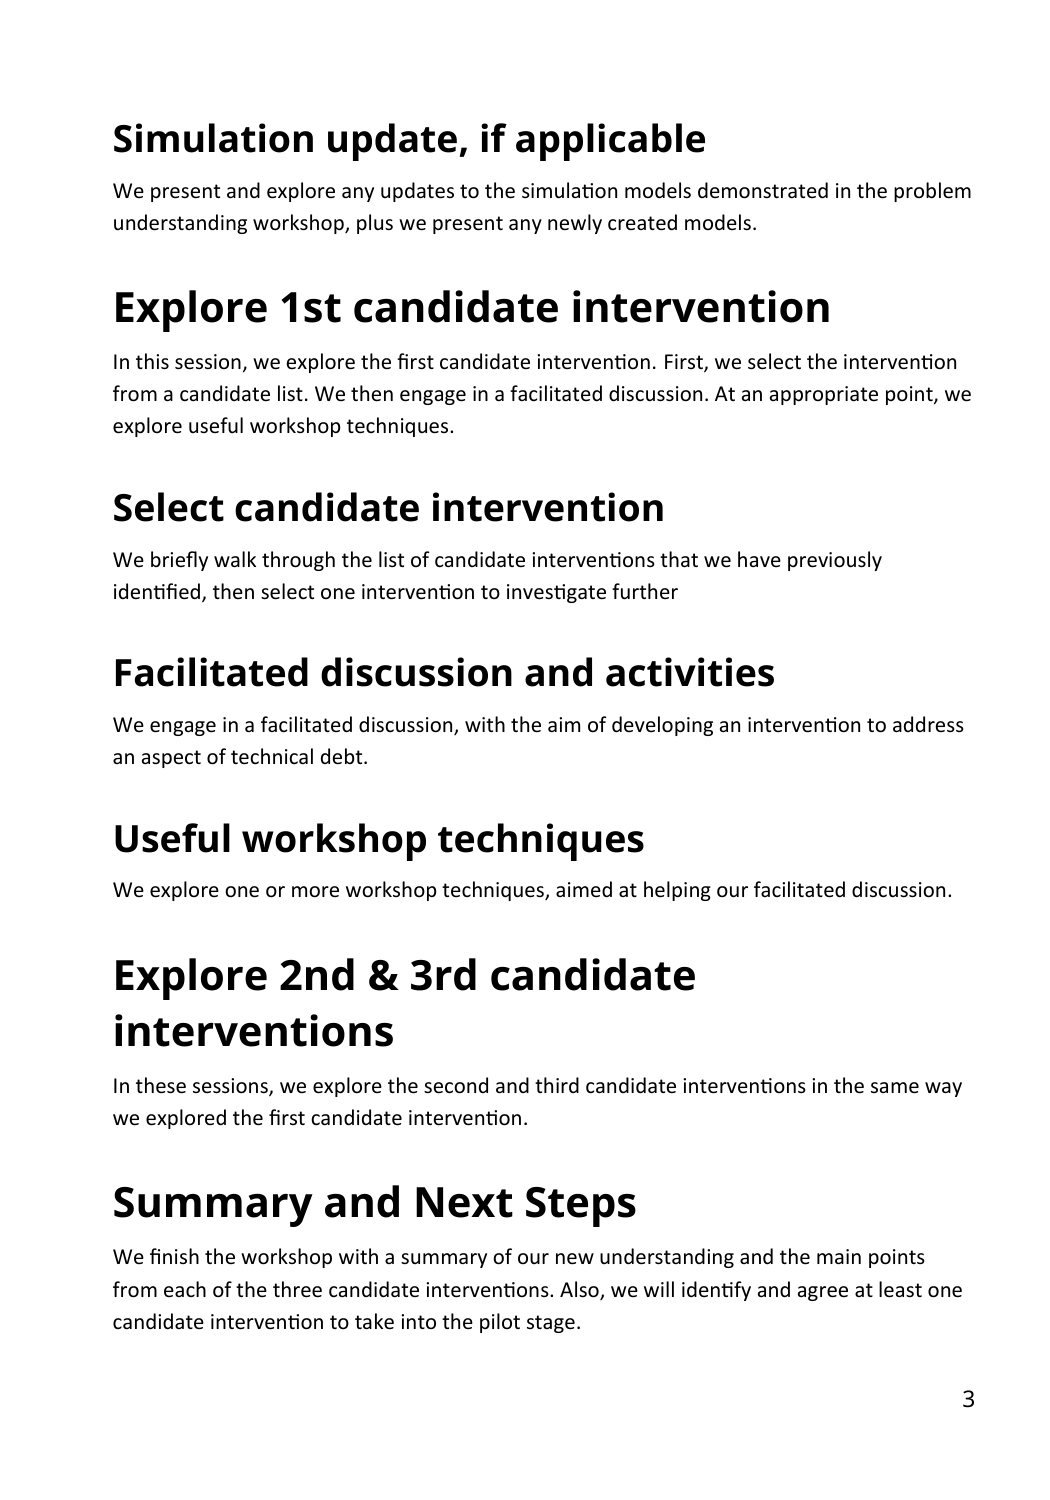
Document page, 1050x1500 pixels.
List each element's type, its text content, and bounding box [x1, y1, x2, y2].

subtitle Explore 2nd & 3rd candidate interventions [112, 945, 975, 1059]
text We briefly walk through the list of candidate interventions that we have previously identified, then select one intervention to investigate further [112, 545, 975, 605]
subtitle Select candidate intervention [112, 481, 975, 532]
text In these sessions, we explore the second and third candidate interventions in the same way we explored the first candidate intervention. [112, 1071, 975, 1132]
subtitle Summary and Next Steps [112, 1173, 975, 1230]
text We engage in a facilitated discussion, with the aim of developing an intervention to address an aspect of technical debt. [112, 710, 975, 770]
subtitle Explore 1st candidate intervention [112, 278, 975, 335]
subtitle Useful workshop techniques [112, 812, 975, 863]
subtitle Facilitated discussion and activities [112, 647, 975, 698]
text In this session, we explore the first candidate intervention. First, we select the intervention from a candidate list. We then engage in a facilitated discussion. At an appropriate point, we explore useful workshop techniques. [112, 347, 975, 439]
text We finish the workshop with a summary of our new understanding and the main points from each of the three candidate interventions. Also, we will identify and agree at least one candidate intervention to take into the pilot stage. [112, 1242, 975, 1335]
text We present and explore any updates to the simulation models demonstrated in the problem understanding workshop, plus we present any newly created models. [112, 176, 975, 236]
subtitle Simulation update, if applicable [112, 112, 975, 163]
text We explore one or more workshop techniques, aimed at helping our facilitated discussion. [112, 876, 975, 904]
